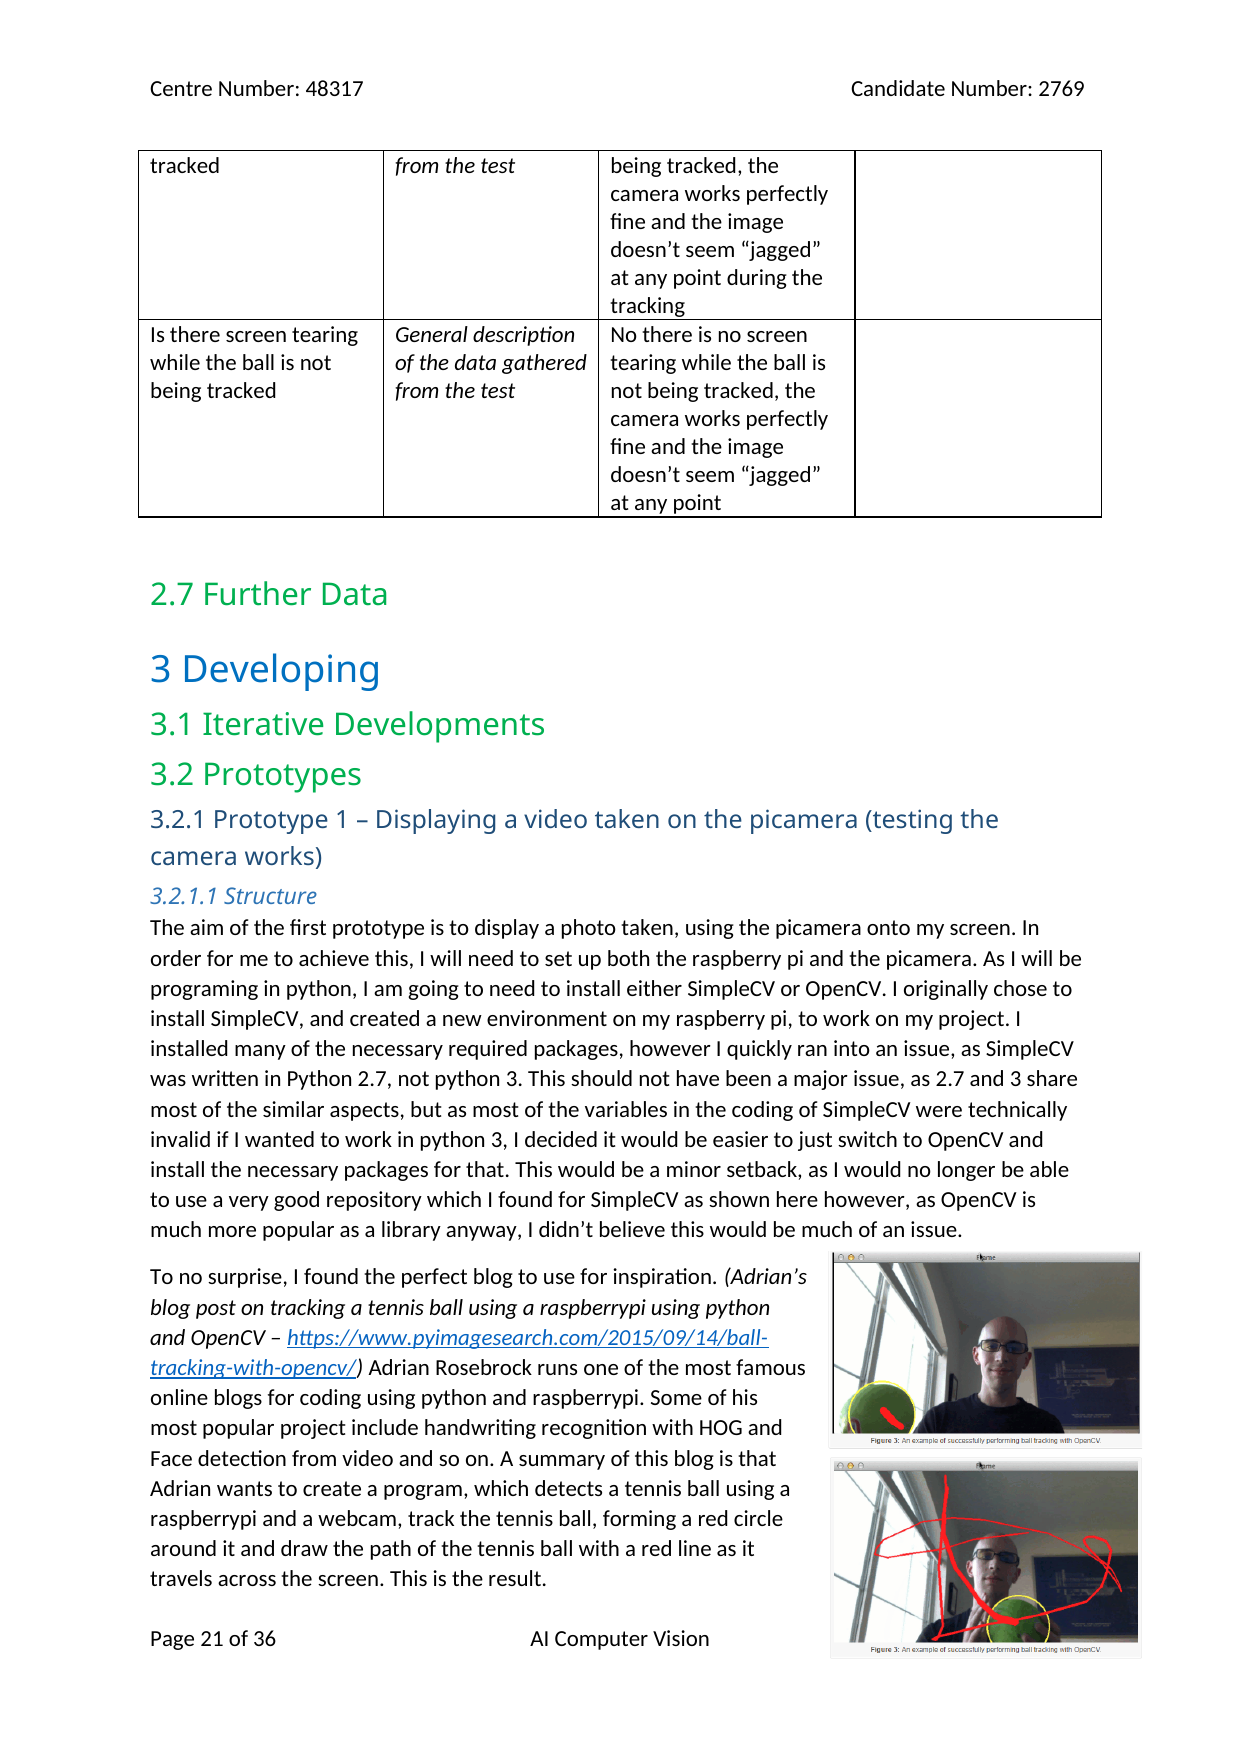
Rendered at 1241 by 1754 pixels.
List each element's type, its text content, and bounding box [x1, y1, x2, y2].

table_cell [856, 320, 1101, 516]
table_cell [856, 151, 1101, 319]
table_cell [139, 151, 383, 319]
text To no surprise, I found the perfect blog to use for inspiration. (Adrian’s blog post on tracking a tennis ball using a raspberrypi using python and OpenCV – https://www.pyimagesearch.com/2015/09/14/ball-tracking-with-opencv/) Adrian Rosebrock runs one of the most famous online blogs for coding using python and raspberrypi. Some of his most popular project include handwriting recognition with HOG and Face detection from video and so on. A summary of this blog is that Adrian wants to create a program, which detects a tennis ball using a raspberrypi and a webcam, track the tennis ball, forming a red circle around it and draw the path of the tennis ball with a red line as it travels across the screen. This is the result. [150, 1262, 827, 1593]
table_cell Is there screen tearing while the ball is not being tracked [139, 320, 383, 516]
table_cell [384, 151, 598, 319]
table_cell No there is no screen tearing while the ball is not being tracked, the camera works perfectly fine and the image doesn’t seem “jagged” at any point [599, 320, 854, 516]
subtitle 3.2.1 Prototype 1 – Displaying a video taken on the picamera (testing the camera works) [150, 802, 1090, 873]
subtitle 3.2.1.1 Structure [150, 880, 1090, 911]
subtitle 2.7 Further Data [150, 572, 1090, 614]
subtitle 3.2 Prototypes [150, 752, 1090, 794]
subtitle 3 Developing [150, 643, 1090, 694]
subtitle 3.1 Iterative Developments [150, 702, 1090, 744]
text The aim of the first prototype is to display a photo taken, using the picamera onto my screen. In order for me to achieve this, I will need to set up both the raspberry pi and the picamera. As I will be programing in python, I am going to need to install either SimpleCV or OpenCV. I originally chose to install SimpleCV, and created a new environment on my raspberry pi, to work on my project. I installed many of the necessary required packages, however I quickly ran into an issue, as SimpleCV was written in Python 2.7, not python 3. This should not have been a major issue, as 2.7 and 3 share most of the similar aspects, but as most of the variables in the coding of SimpleCV were technically invalid if I wanted to work in python 3, I decided it would be easier to just switch to OpenCV and install the necessary packages for that. This would be a minor setback, as I would no longer be able to use a very good repository which I found for SimpleCV as shown here however, as OpenCV is much more popular as a library anyway, I didn’t believe this would be much of an issue. [150, 913, 1090, 1244]
table_cell General description of the data gathered from the test [384, 320, 598, 516]
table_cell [599, 151, 854, 319]
